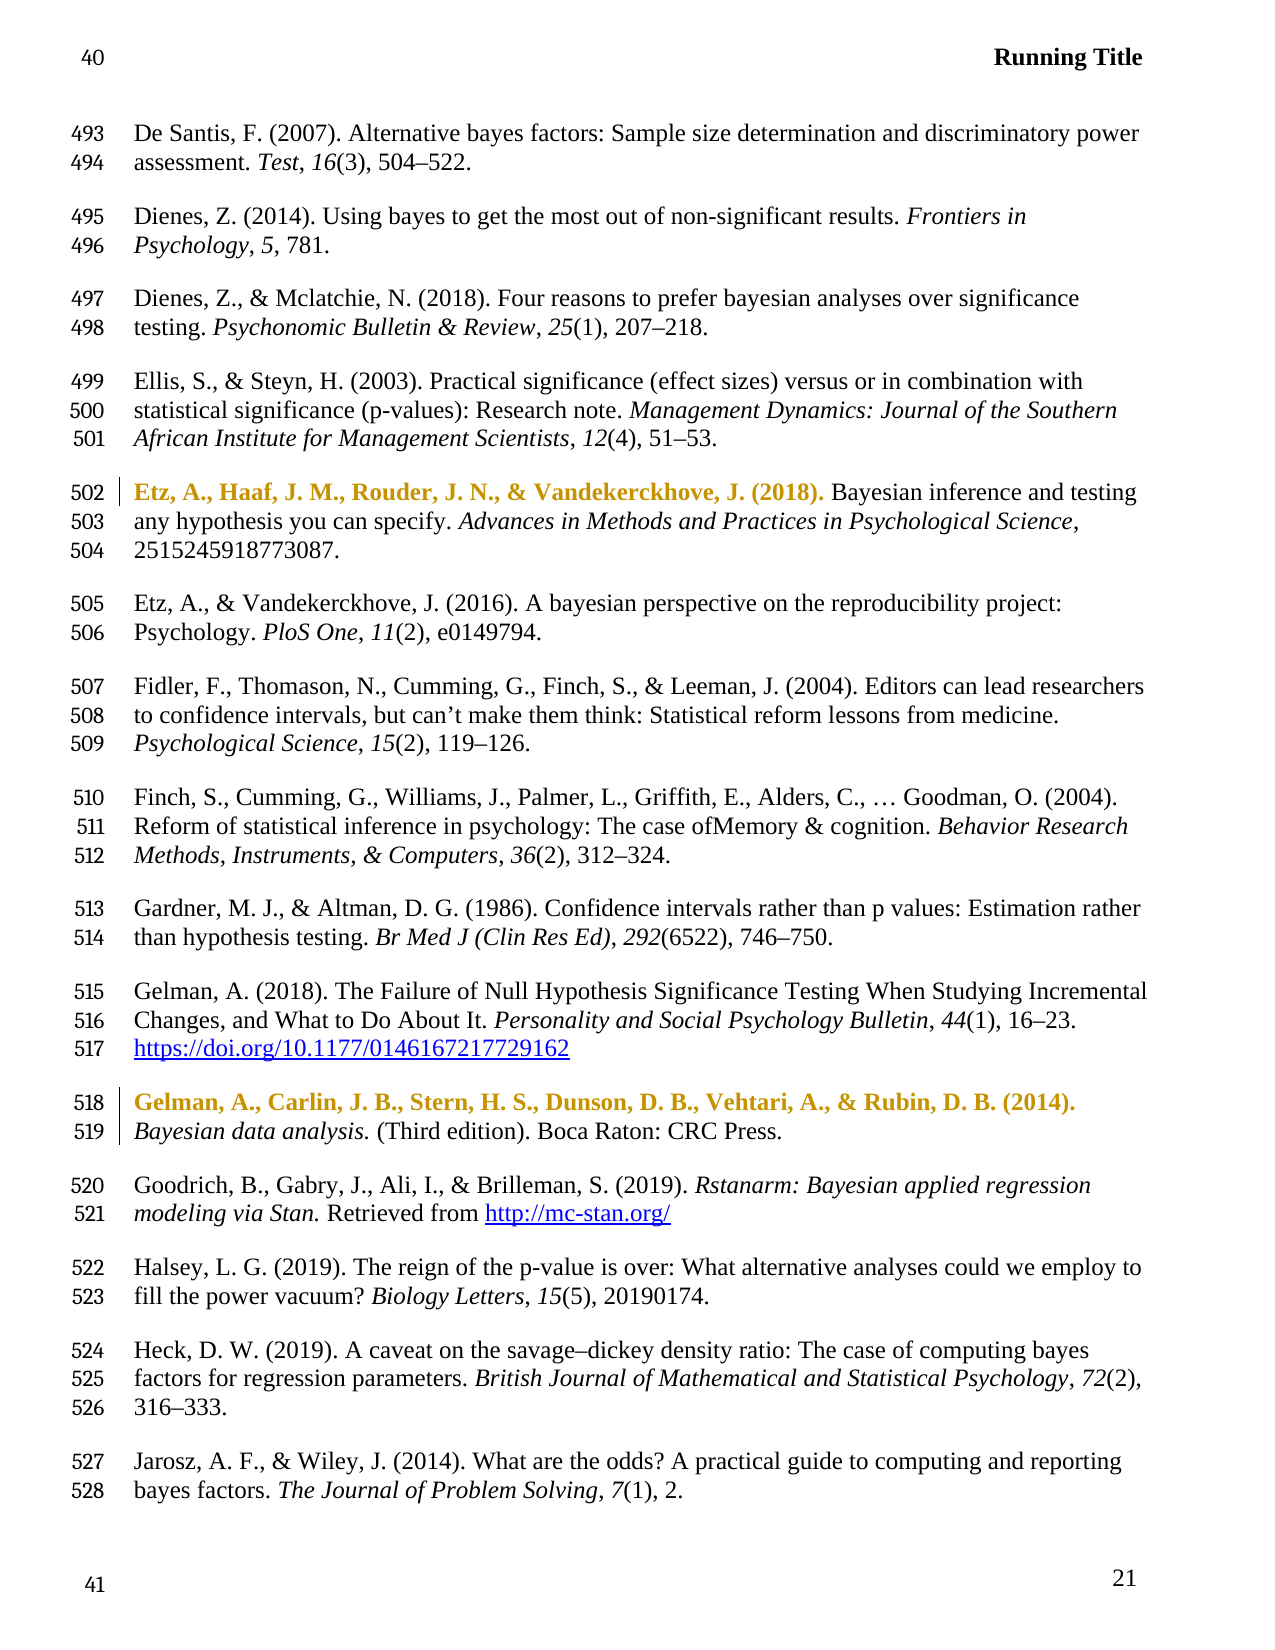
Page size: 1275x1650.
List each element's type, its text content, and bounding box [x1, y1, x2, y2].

text Finch, S., Cumming, G., Williams, J., Palmer, L., Griffith, E., Alders, C., … Goodman, O. (2004). Reform of statistical inference in psychology: The case ofMemory & cognition. Behavior Research Methods, Instruments, & Computers, 36(2), 312–324. [133, 782, 1152, 868]
text Halsey, L. G. (2019). The reign of the p-value is over: What alternative analyses could we employ to fill the power vacuum? Biology Letters, 15(5), 20190174. [133, 1252, 1152, 1310]
text Dienes, Z. (2014). Using bayes to get the most out of non-significant results. Frontiers in Psychology, 5, 781. [133, 201, 1152, 258]
text Ellis, S., & Steyn, H. (2003). Practical significance (effect sizes) versus or in combination with statistical significance (p-values): Research note. Management Dynamics: Journal of the Southern African Institute for Management Scientists, 12(4), 51–53. [133, 366, 1152, 452]
text De Santis, F. (2007). Alternative bayes factors: Sample size determination and discriminatory power assessment. Test, 16(3), 504–522. [133, 118, 1152, 176]
text Gelman, A., Carlin, J. B., Stern, H. S., Dunson, D. B., Vehtari, A., & Rubin, D. B. (2014). Bayesian data analysis. (Third edition). Boca Raton: CRC Press. [133, 1087, 1152, 1145]
text Heck, D. W. (2019). A caveat on the savage–dickey density ratio: The case of computing bayes factors for regression parameters. British Journal of Mathematical and Statistical Psychology, 72(2), 316–333. [133, 1335, 1152, 1421]
text Dienes, Z., & Mclatchie, N. (2018). Four reasons to prefer bayesian analyses over significance testing. Psychonomic Bulletin & Review, 25(1), 207–218. [133, 283, 1152, 341]
text Etz, A., & Vandekerckhove, J. (2016). A bayesian perspective on the reproducibility project: Psychology. PloS One, 11(2), e0149794. [133, 588, 1152, 646]
text Goodrich, B., Gabry, J., Ali, I., & Brilleman, S. (2019). Rstanarm: Bayesian applied regression modeling via Stan. Retrieved from http://mc-stan.org/ [133, 1170, 1152, 1227]
text Gardner, M. J., & Altman, D. G. (1986). Confidence intervals rather than p values: Estimation rather than hypothesis testing. Br Med J (Clin Res Ed), 292(6522), 746–750. [133, 893, 1152, 951]
text Fidler, F., Thomason, N., Cumming, G., Finch, S., & Leeman, J. (2004). Editors can lead researchers to confidence intervals, but can’t make them think: Statistical reform lessons from medicine. Psychological Science, 15(2), 119–126. [133, 671, 1152, 757]
text Gelman, A. (2018). The Failure of Null Hypothesis Significance Testing When Studying Incremental Changes, and What to Do About It. Personality and Social Psychology Bulletin, 44(1), 16–23. https://doi.org/10.1177/0146167217729162 [133, 976, 1152, 1062]
text Etz, A., Haaf, J. M., Rouder, J. N., & Vandekerckhove, J. (2018). Bayesian inference and testing any hypothesis you can specify. Advances in Methods and Practices in Psychological Science, 2515245918773087. [133, 477, 1152, 563]
text Jarosz, A. F., & Wiley, J. (2014). What are the odds? A practical guide to computing and reporting bayes factors. The Journal of Problem Solving, 7(1), 2. [133, 1446, 1152, 1503]
